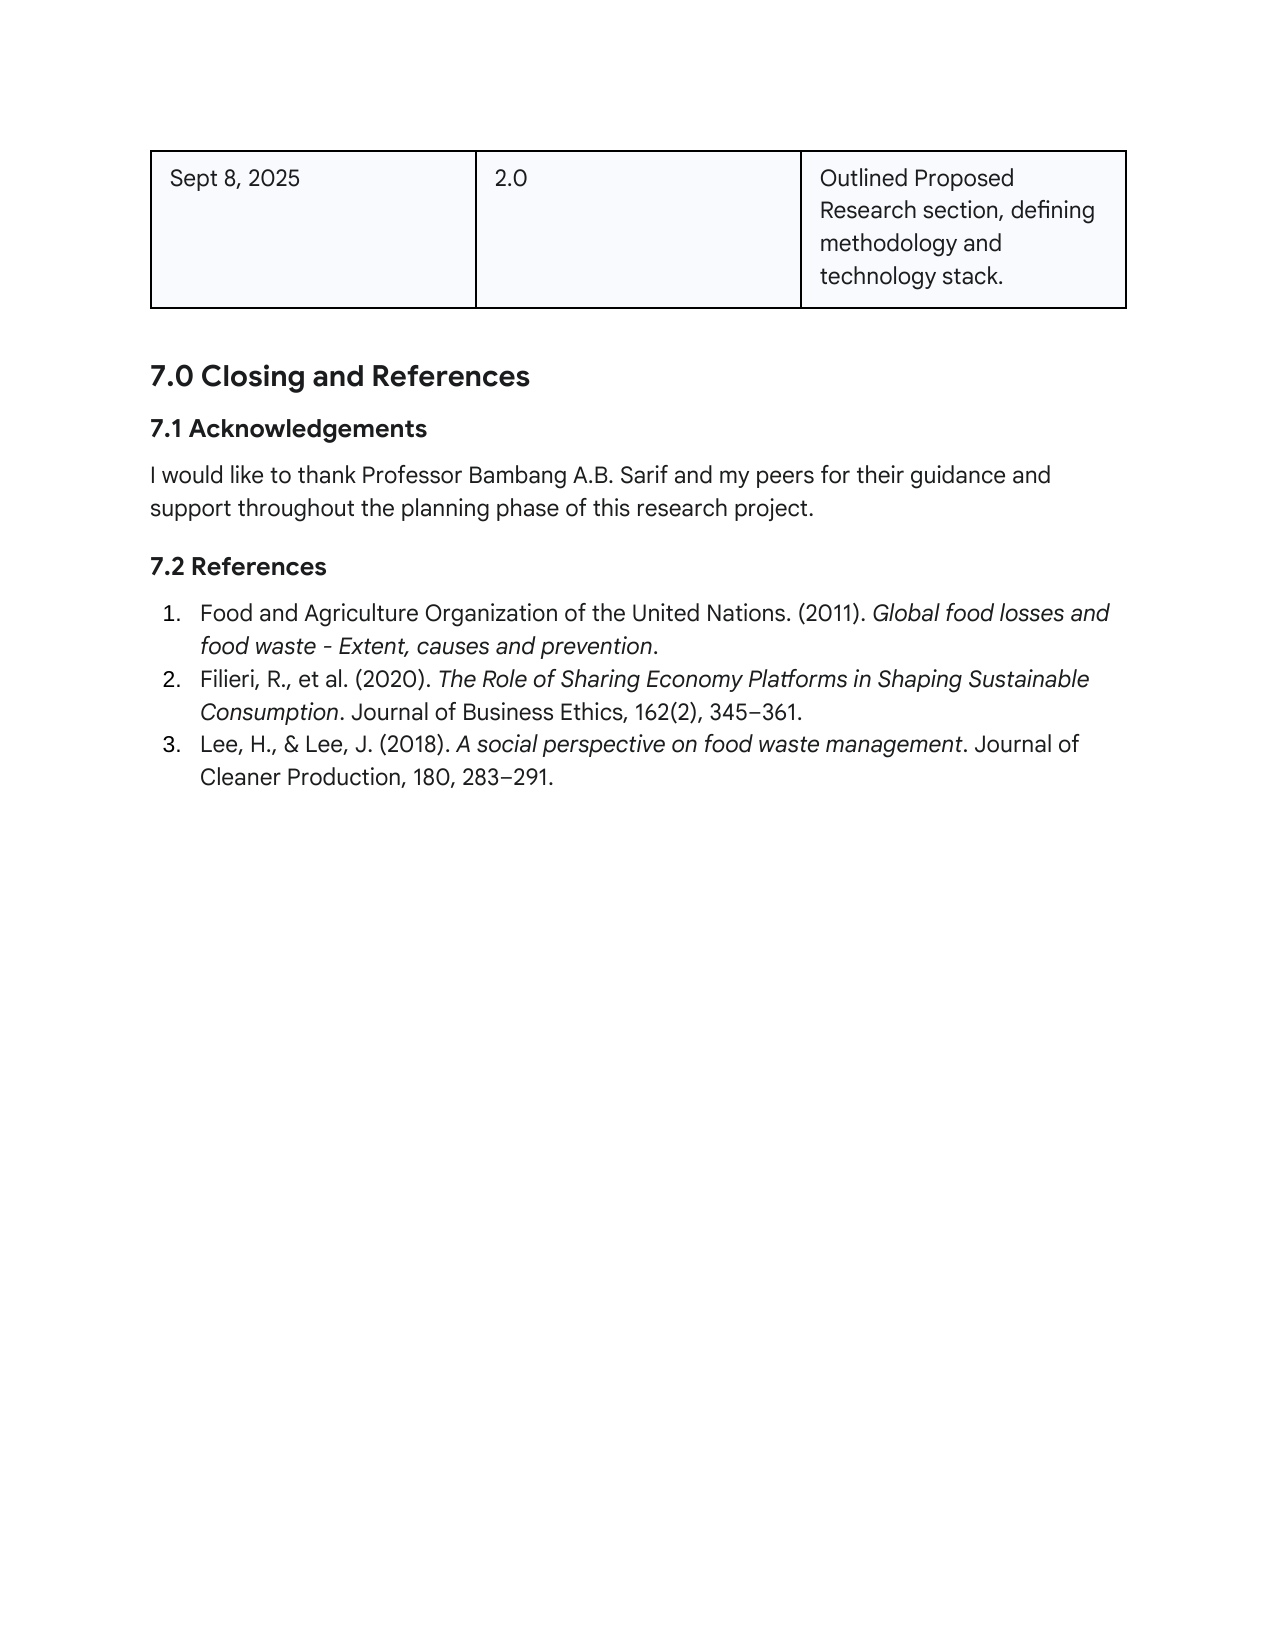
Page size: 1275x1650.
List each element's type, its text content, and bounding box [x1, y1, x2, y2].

subtitle 7.0 Closing and References [150, 359, 1125, 395]
table_cell 2.0 [477, 152, 800, 307]
text I would like to thank Professor Bambang A.B. Sarif and my peers for their guidance and support throughout the planning phase of this research project. [150, 461, 1125, 522]
list Lee, H., & Lee, J. (2018). A social perspective on food waste management. Journal of Cleaner Production, 180, 283–291. [162, 731, 1125, 792]
subtitle 7.1 Acknowledgements [150, 413, 1125, 444]
list Filieri, R., et al. (2020). The Role of Sharing Economy Platforms in Shaping Sustainable Consumption. Journal of Business Ethics, 162(2), 345–361. [162, 665, 1125, 727]
list Food and Agriculture Organization of the United Nations. (2011). Global food losses and food waste - Extent, causes and prevention. [162, 600, 1125, 661]
subtitle 7.2 References [150, 551, 1125, 583]
table_cell Sept 8, 2025 [152, 152, 475, 307]
table_cell Outlined Proposed Research section, defining methodology and technology stack. [802, 152, 1125, 307]
